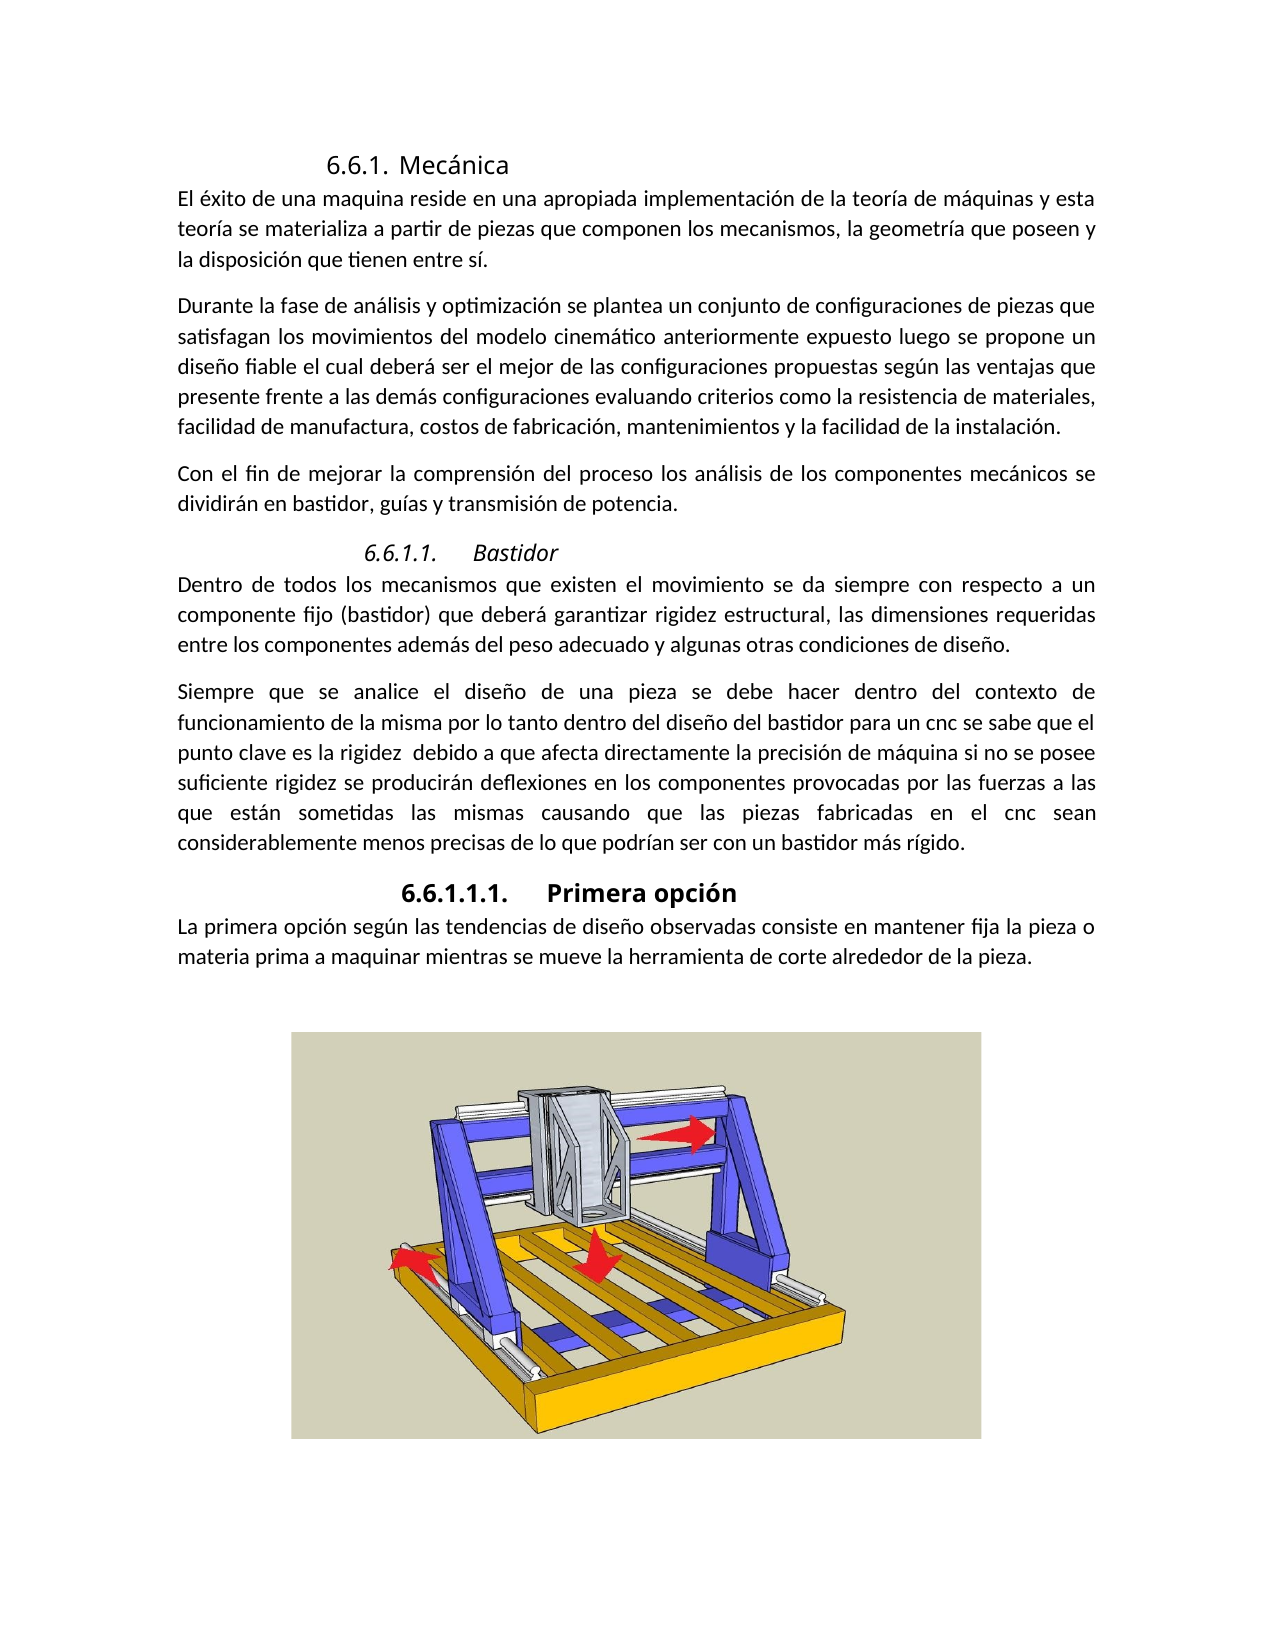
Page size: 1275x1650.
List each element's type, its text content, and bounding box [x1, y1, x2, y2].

picture [290, 1032, 982, 1438]
text El éxito de una maquina reside en una apropiada implementación de la teoría de máquinas y esta teoría se materializa a partir de piezas que componen los mecanismos, la geometría que poseen y la disposición que tienen entre sí. [177, 184, 1098, 273]
text Durante la fase de análisis y optimización se plantea un conjunto de configuraciones de piezas que satisfagan los movimientos del modelo cinemático anteriormente expuesto luego se propone un diseño fiable el cual deberá ser el mejor de las configuraciones propuestas según las ventajas que presente frente a las demás configuraciones evaluando criterios como la resistencia de materiales, facilidad de manufactura, costos de fabricación, mantenimientos y la facilidad de la instalación. [177, 292, 1098, 441]
text Dentro de todos los mecanismos que existen el movimiento se da siempre con respecto a un componente fijo (bastidor) que deberá garantizar rigidez estructural, las dimensiones requeridas entre los componentes además del peso adecuado y algunas otras condiciones de diseño. [177, 570, 1098, 659]
text Siempre que se analice el diseño de una pieza se debe hacer dentro del contexto de funcionamiento de la misma por lo tanto dentro del diseño del bastidor para un cnc se sabe que el punto clave es la rigidez debido a que afecta directamente la precisión de máquina si no se posee suficiente rigidez se producirán deflexiones en los componentes provocadas por las fuerzas a las que están sometidas las mismas causando que las piezas fabricadas en el cnc sean considerablemente menos precisas de lo que podrían ser con un bastidor más rígido. [177, 677, 1098, 857]
subtitle Bastidor [363, 536, 1098, 568]
text La primera opción según las tendencias de diseño observadas consiste en mantener fija la pieza o materia prima a maquinar mientras se mueve la herramienta de corte alrededor de la pieza. [177, 912, 1098, 970]
subtitle Mecánica [326, 148, 1098, 182]
text Con el fin de mejorar la comprensión del proceso los análisis de los componentes mecánicos se dividirán en bastidor, guías y transmisión de potencia. [177, 459, 1098, 518]
subtitle Primera opción [401, 875, 1098, 909]
